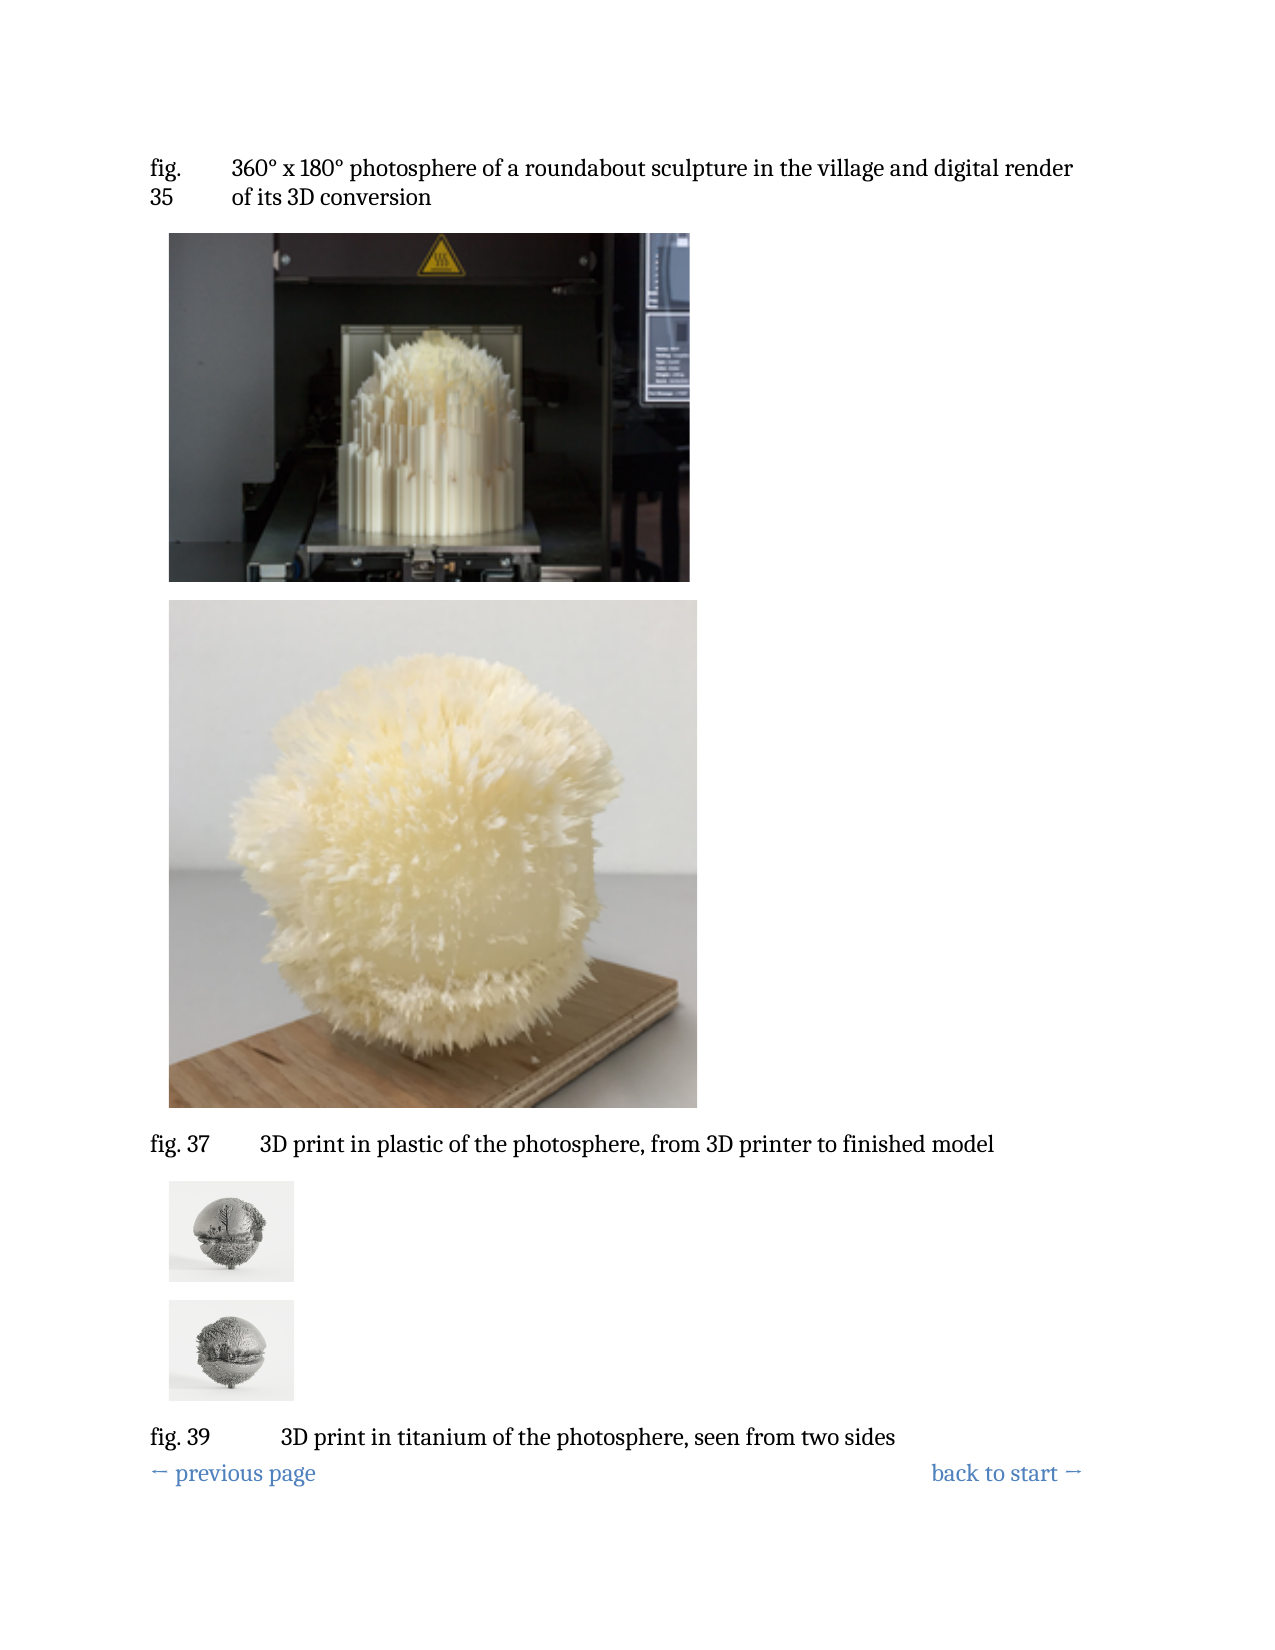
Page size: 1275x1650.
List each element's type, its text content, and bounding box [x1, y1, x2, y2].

table_header back to start → [616, 1456, 1094, 1492]
table_header 3D print in titanium of the photosphere, seen from two sides [270, 1419, 1094, 1456]
picture [168, 233, 690, 582]
table_header fig. 35 [139, 150, 220, 215]
picture [168, 600, 698, 1108]
table_header fig. 37 [139, 1126, 249, 1162]
table_header fig. 39 [139, 1419, 269, 1456]
table_header 3D print in plastic of the photosphere, from 3D printer to finished model [249, 1126, 1084, 1162]
table_header ← previous page [139, 1456, 616, 1492]
table_header 360° x 180° photosphere of a roundabout sculpture in the village and digital render of its 3D conversion [220, 150, 1094, 215]
picture [168, 1300, 295, 1401]
picture [168, 1181, 295, 1282]
